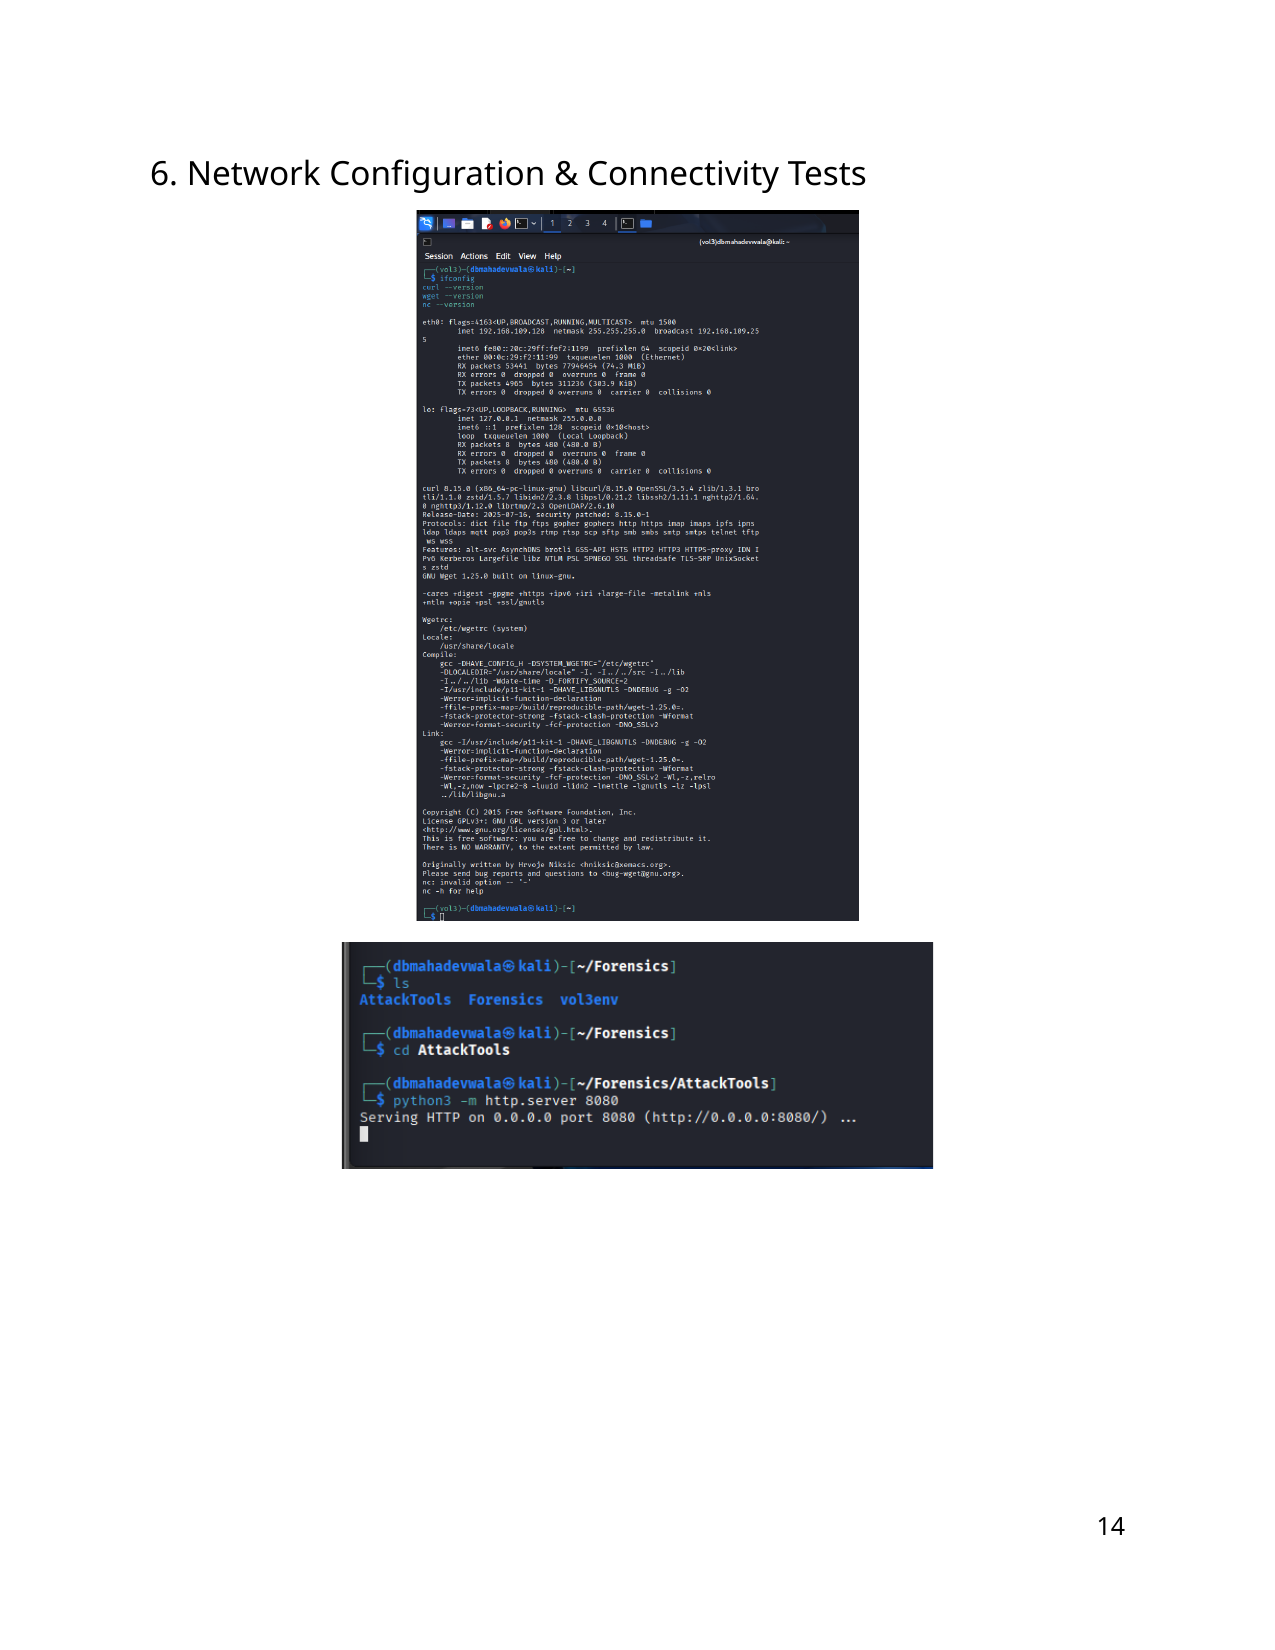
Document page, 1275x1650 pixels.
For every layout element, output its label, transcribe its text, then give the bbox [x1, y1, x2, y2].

subtitle 6. Network Configuration & Connectivity Tests [150, 150, 1125, 195]
picture [341, 942, 934, 1169]
picture [416, 210, 859, 921]
